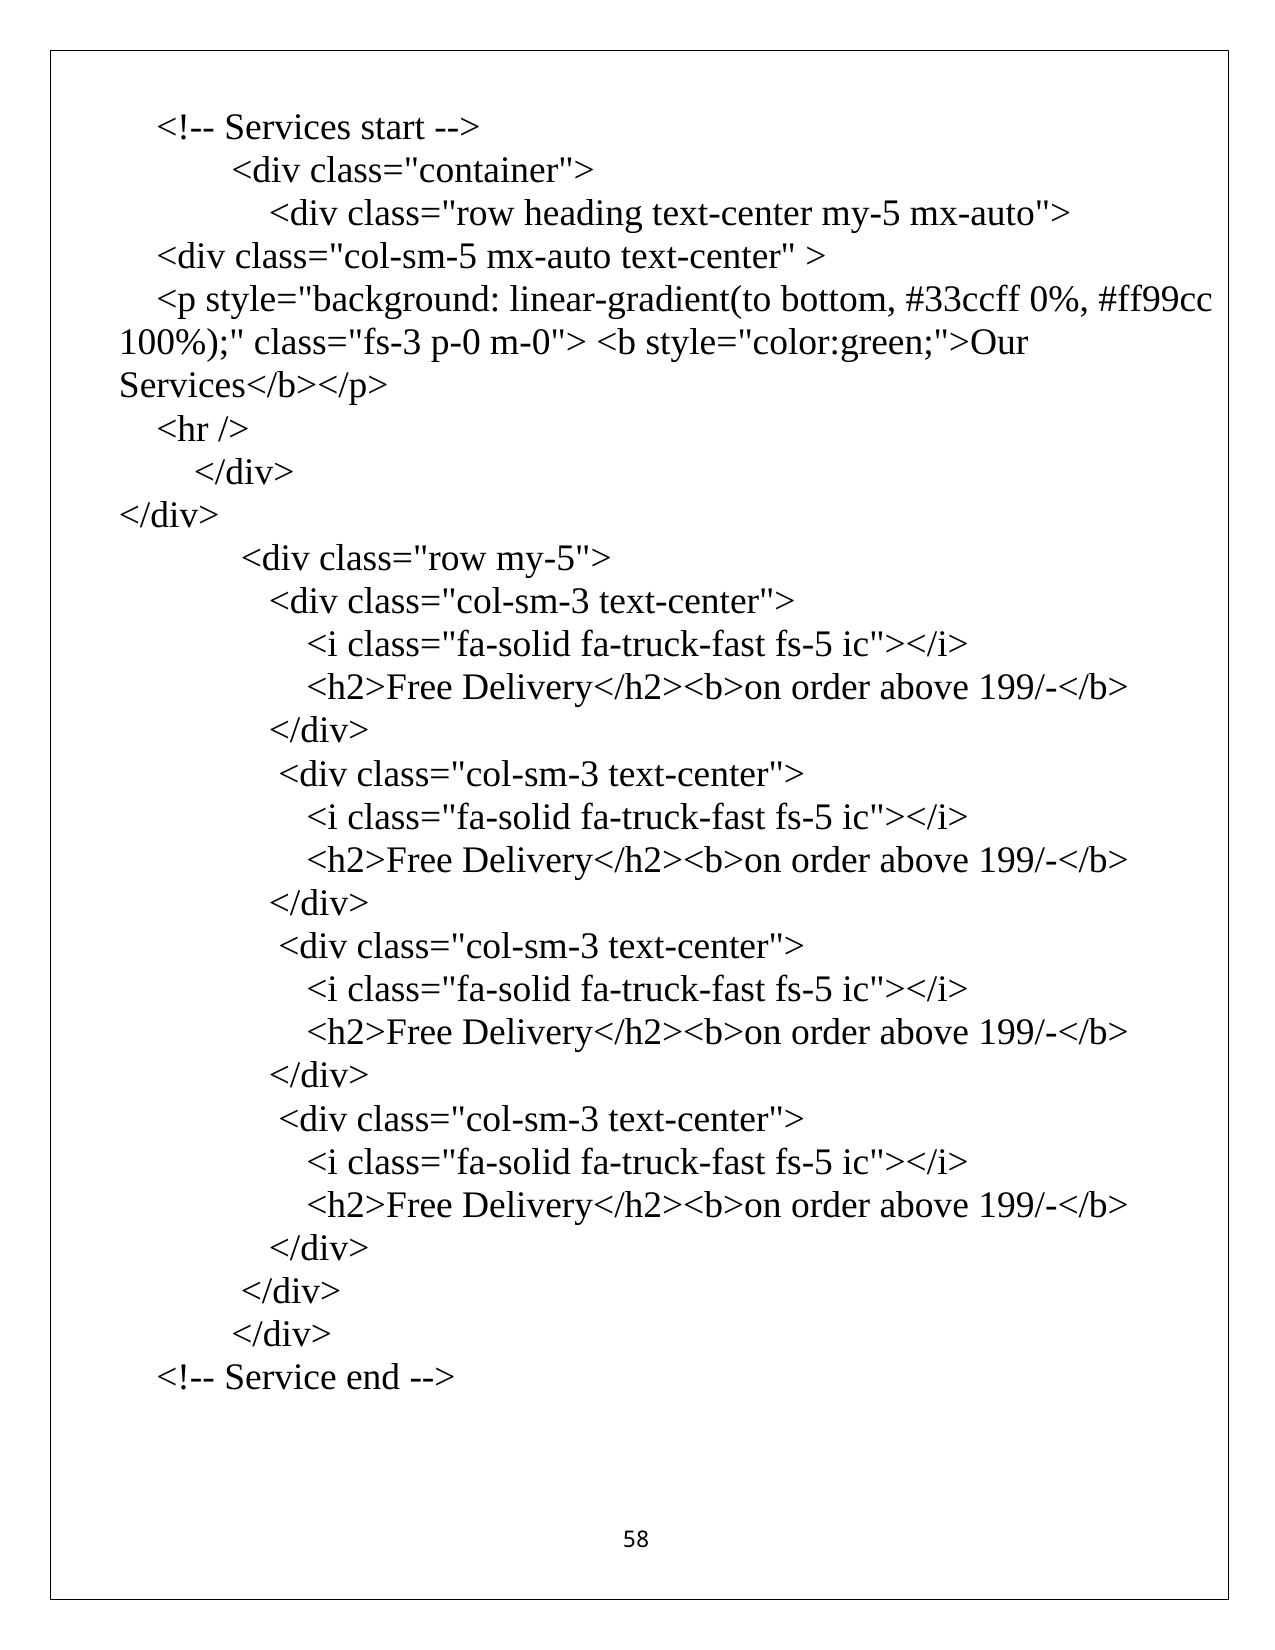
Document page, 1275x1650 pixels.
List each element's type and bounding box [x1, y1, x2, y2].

text [119, 104, 1228, 1527]
